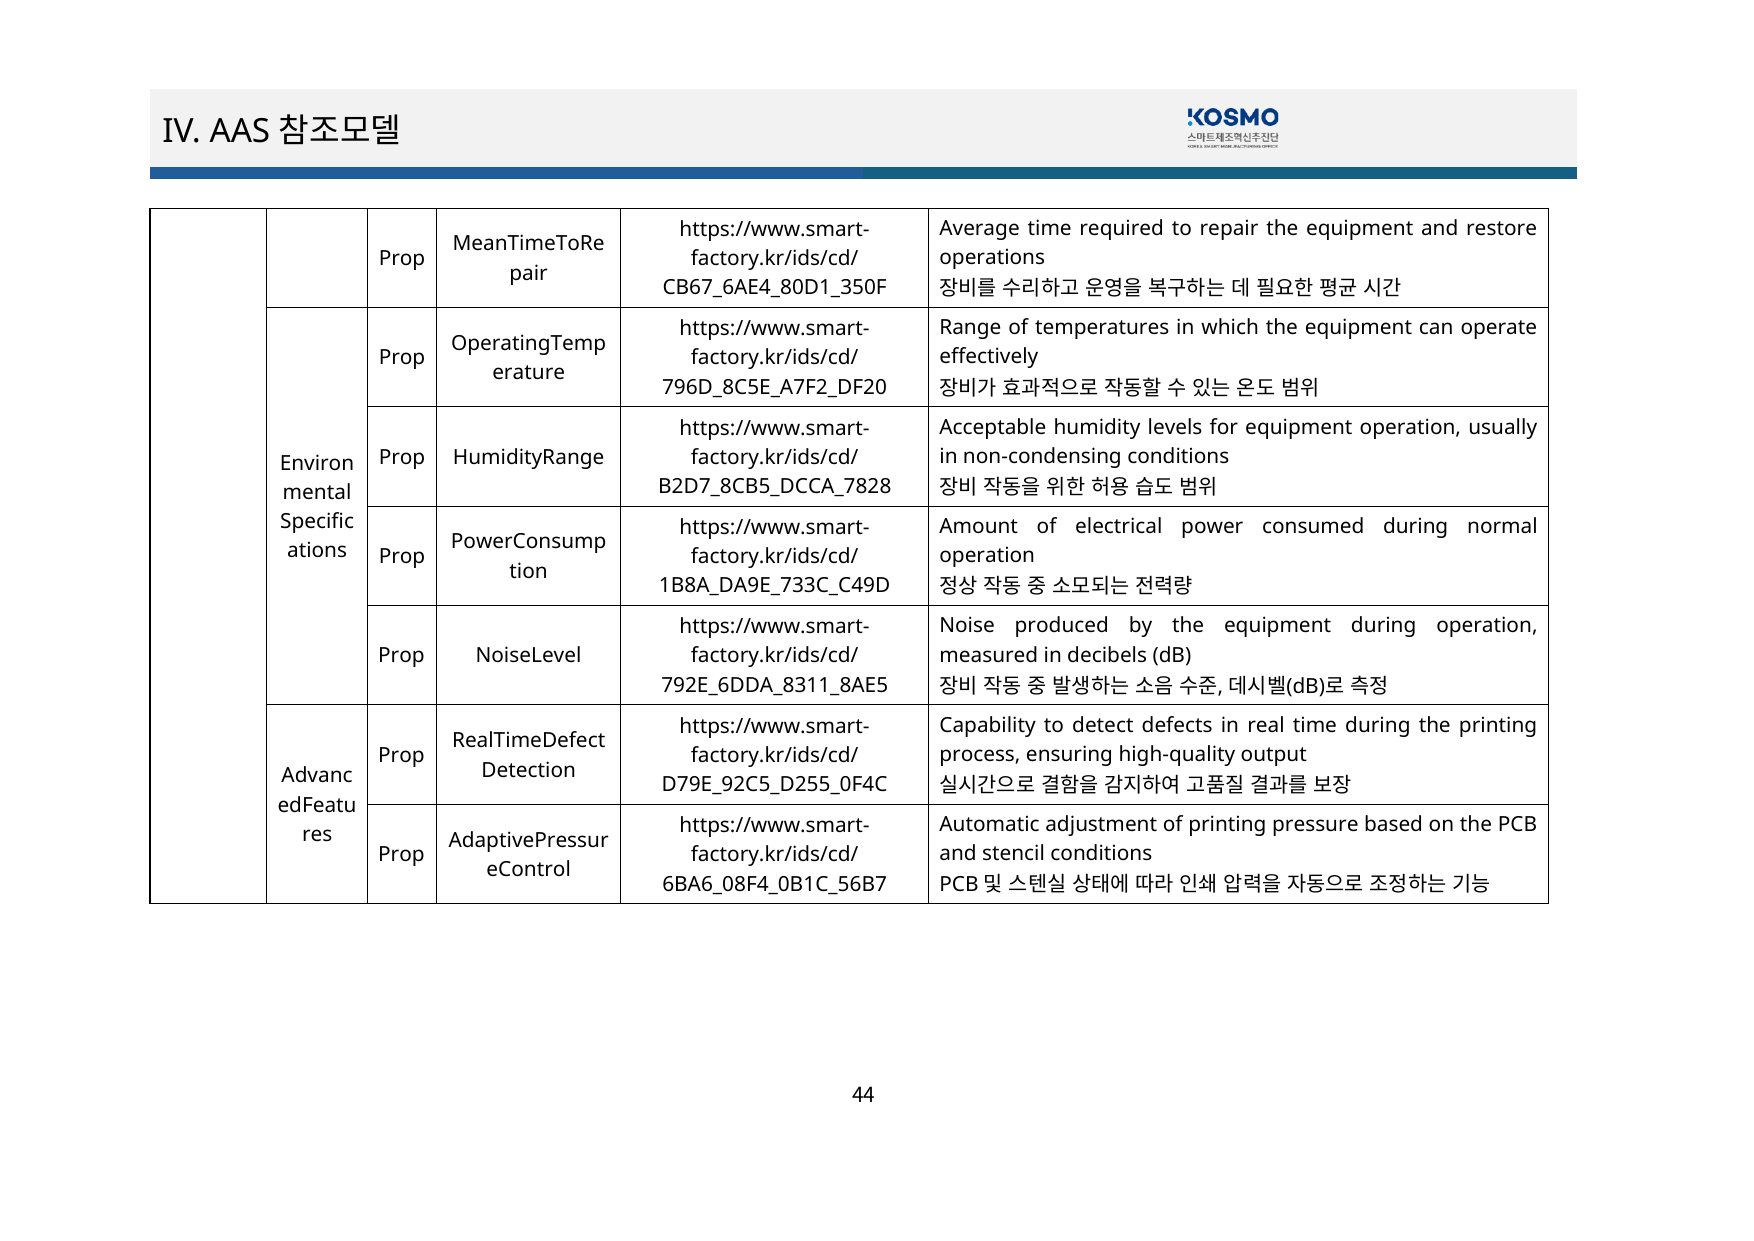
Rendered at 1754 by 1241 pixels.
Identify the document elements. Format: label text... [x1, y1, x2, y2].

table_cell Prop [368, 606, 436, 704]
table_cell https://www.smart-factory.kr/ids/cd/1B8A_DA9E_733C_C49D [621, 507, 928, 605]
picture [1187, 108, 1279, 148]
table_cell Amount of electrical power consumed during normal operation 정상 작동 중 소모되는 전력량 [929, 507, 1548, 605]
table_cell https://www.smart-factory.kr/ids/cd/D79E_92C5_D255_0F4C [621, 705, 928, 804]
table_cell RealTimeDefectDetection [437, 705, 620, 804]
table_cell Automatic adjustment of printing pressure based on the PCB and stencil conditions PCB 및 스텐실 상태에 따라 인쇄 압력을 자동으로 조정하는 기능 [929, 805, 1548, 903]
table_cell NoiseLevel [437, 606, 620, 704]
table_cell Capability to detect defects in real time during the printing process, ensuring high-quality output 실시간으로 결함을 감지하여 고품질 결과를 보장 [929, 705, 1548, 804]
table_cell Prop [368, 209, 436, 307]
table_cell https://www.smart-factory.kr/ids/cd/796D_8C5E_A7F2_DF20 [621, 308, 928, 406]
table_cell AdvancedFeatures [267, 705, 367, 903]
table_cell Prop [368, 805, 436, 903]
table_cell AdaptivePressureControl [437, 805, 620, 903]
table_cell https://www.smart-factory.kr/ids/cd/6BA6_08F4_0B1C_56B7 [621, 805, 928, 903]
table_cell PowerConsumption [437, 507, 620, 605]
table_cell Acceptable humidity levels for equipment operation, usually in non-condensing conditions 장비 작동을 위한 허용 습도 범위 [929, 407, 1548, 506]
table_cell Prop [368, 407, 436, 506]
table_cell MeanTimeToRepair [437, 209, 620, 307]
table_cell Prop [368, 507, 436, 605]
table_cell Prop [368, 705, 436, 804]
table_cell Prop [368, 308, 436, 406]
table_cell HumidityRange [437, 407, 620, 506]
table_cell https://www.smart-factory.kr/ids/cd/CB67_6AE4_80D1_350F [621, 209, 928, 307]
table_cell OperatingTemperature [437, 308, 620, 406]
table_cell https://www.smart-factory.kr/ids/cd/B2D7_8CB5_DCCA_7828 [621, 407, 928, 506]
table_cell https://www.smart-factory.kr/ids/cd/792E_6DDA_8311_8AE5 [621, 606, 928, 704]
table_cell Average time required to repair the equipment and restore operations 장비를 수리하고 운영을 복구하는 데 필요한 평균 시간 [929, 209, 1548, 307]
table_cell EnvironmentalSpecifications [267, 308, 367, 704]
table_cell Noise produced by the equipment during operation, measured in decibels (dB) 장비 작동 중 발생하는 소음 수준, 데시벨(dB)로 측정 [929, 606, 1548, 704]
table_cell Range of temperatures in which the equipment can operate effectively 장비가 효과적으로 작동할 수 있는 온도 범위 [929, 308, 1548, 406]
